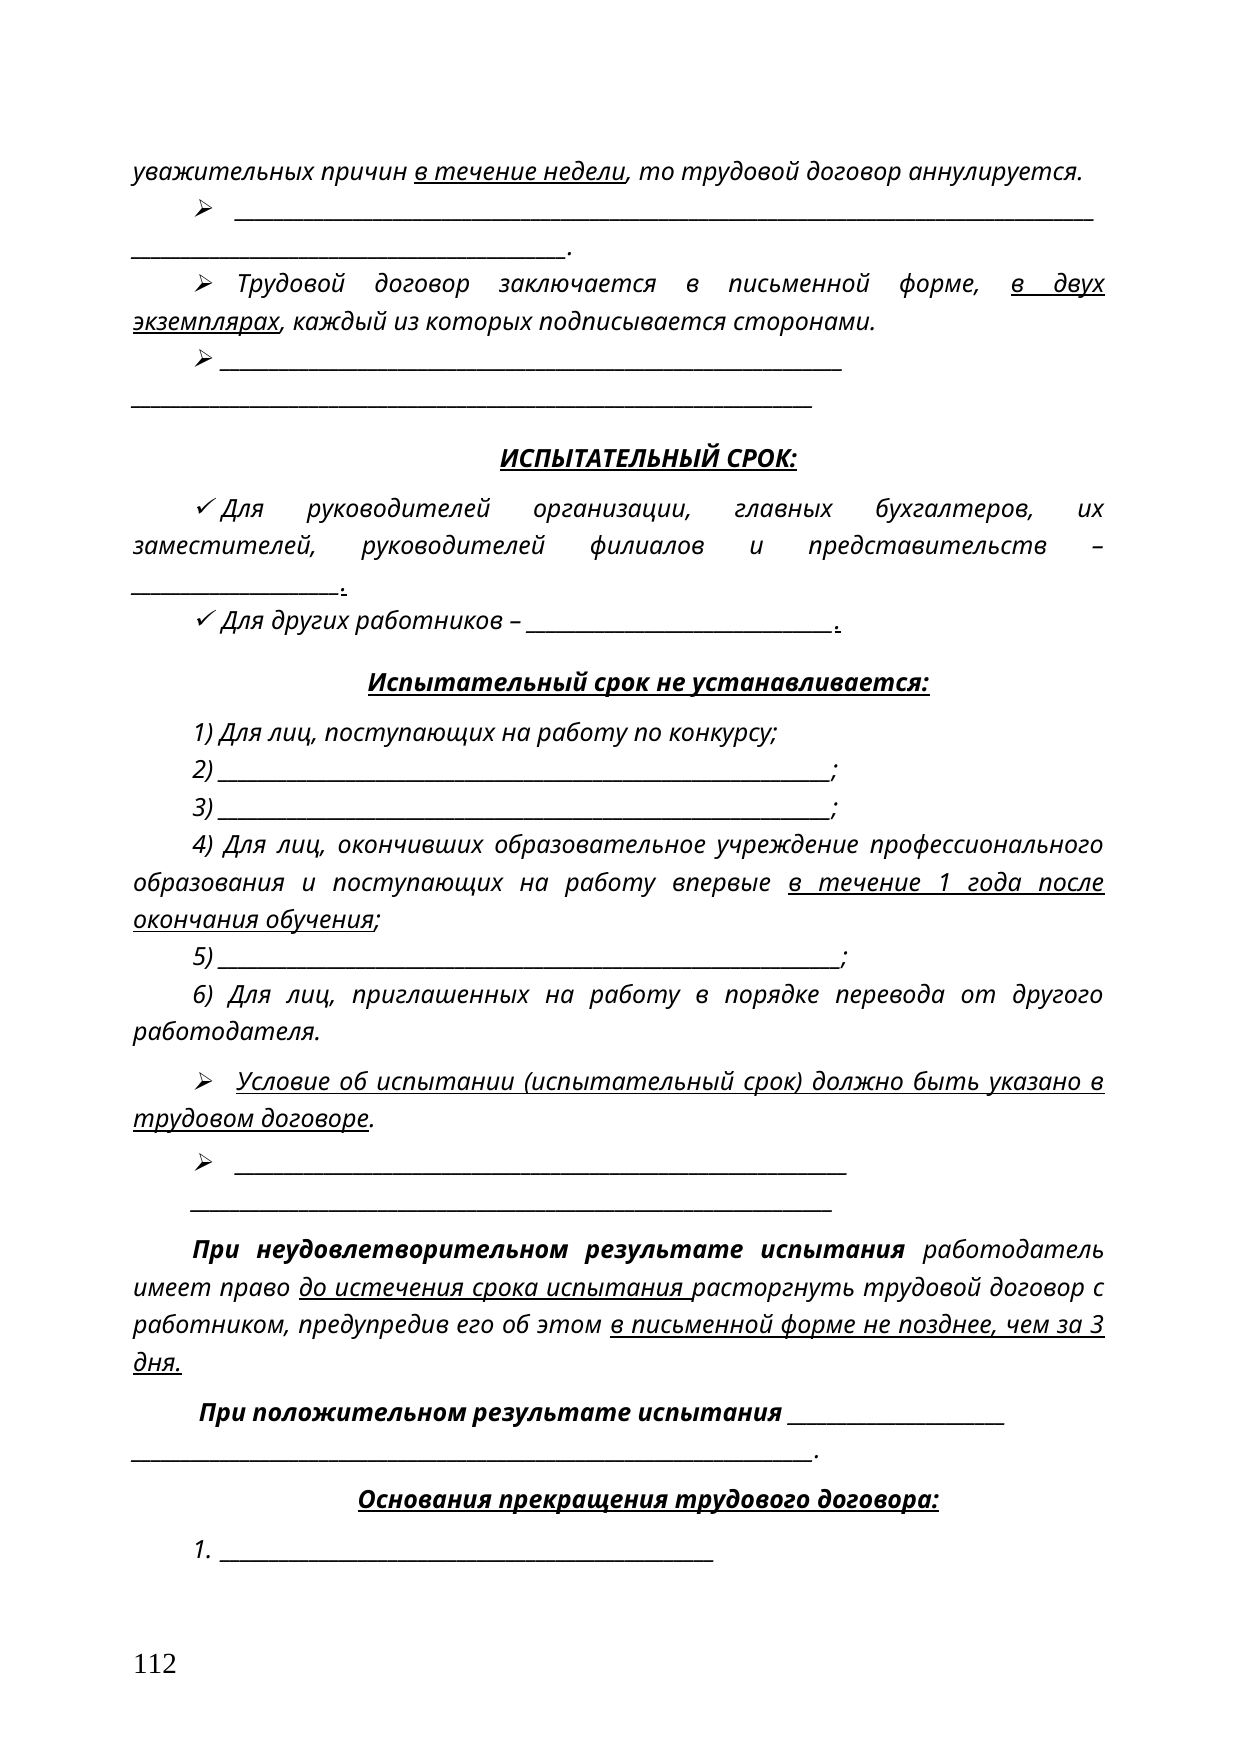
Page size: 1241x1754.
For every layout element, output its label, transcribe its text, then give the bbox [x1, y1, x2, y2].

text _____________________________________________________________________ [133, 378, 1107, 412]
list Трудовой договор заключается в письменной форме, в двух экземплярах, каждый из которых подписывается сторонами. [133, 266, 1107, 337]
text 2) ______________________________________________________________; [133, 752, 1107, 786]
text ИСПЫТАТЕЛЬНЫЙ СРОК: [133, 440, 1107, 474]
text Основания прекращения трудового договора: [133, 1481, 1107, 1516]
list _______________________________________________________________ [133, 341, 1107, 374]
list ___________________________________________________________________________________________________________________________________. [133, 191, 1107, 262]
list ______________________________________________________________ [133, 1145, 1107, 1179]
list Условие об испытании (испытательный срок) должно быть указано в трудовом договоре. [133, 1064, 1107, 1135]
list __________________________________________________ [133, 1531, 1107, 1565]
text _____________________________________________________________________. [133, 1432, 1107, 1466]
text 1) Для лиц, поступающих на работу по конкурсу; [133, 715, 1107, 749]
list Для руководителей организации, главных бухгалтеров, их заместителей, руководителей филиалов и представительств – _____________________. [133, 490, 1107, 599]
list Для других работников – _______________________________. [133, 602, 1107, 636]
text 6) Для лиц, приглашенных на работу в порядке перевода от другого работодателя. [133, 976, 1107, 1048]
text При неудовлетворительном результате испытания работодатель имеет право до истечения срока испытания расторгнуть трудовой договор с работником, предупредив его об этом в письменной форме не позднее, чем за 3 дня. [133, 1232, 1107, 1378]
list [133, 153, 1107, 188]
text 4) Для лиц, окончивших образовательное учреждение профессионального образования и поступающих на работу впервые в течение 1 года после окончания обучения; [133, 827, 1107, 936]
text 3) ______________________________________________________________; [133, 789, 1107, 823]
text При положительном результате испытания ______________________ [133, 1394, 1107, 1428]
text 5) _______________________________________________________________; [133, 939, 1107, 973]
text Испытательный срок не устанавливается: [133, 665, 1107, 699]
text _________________________________________________________________ [133, 1182, 1107, 1216]
